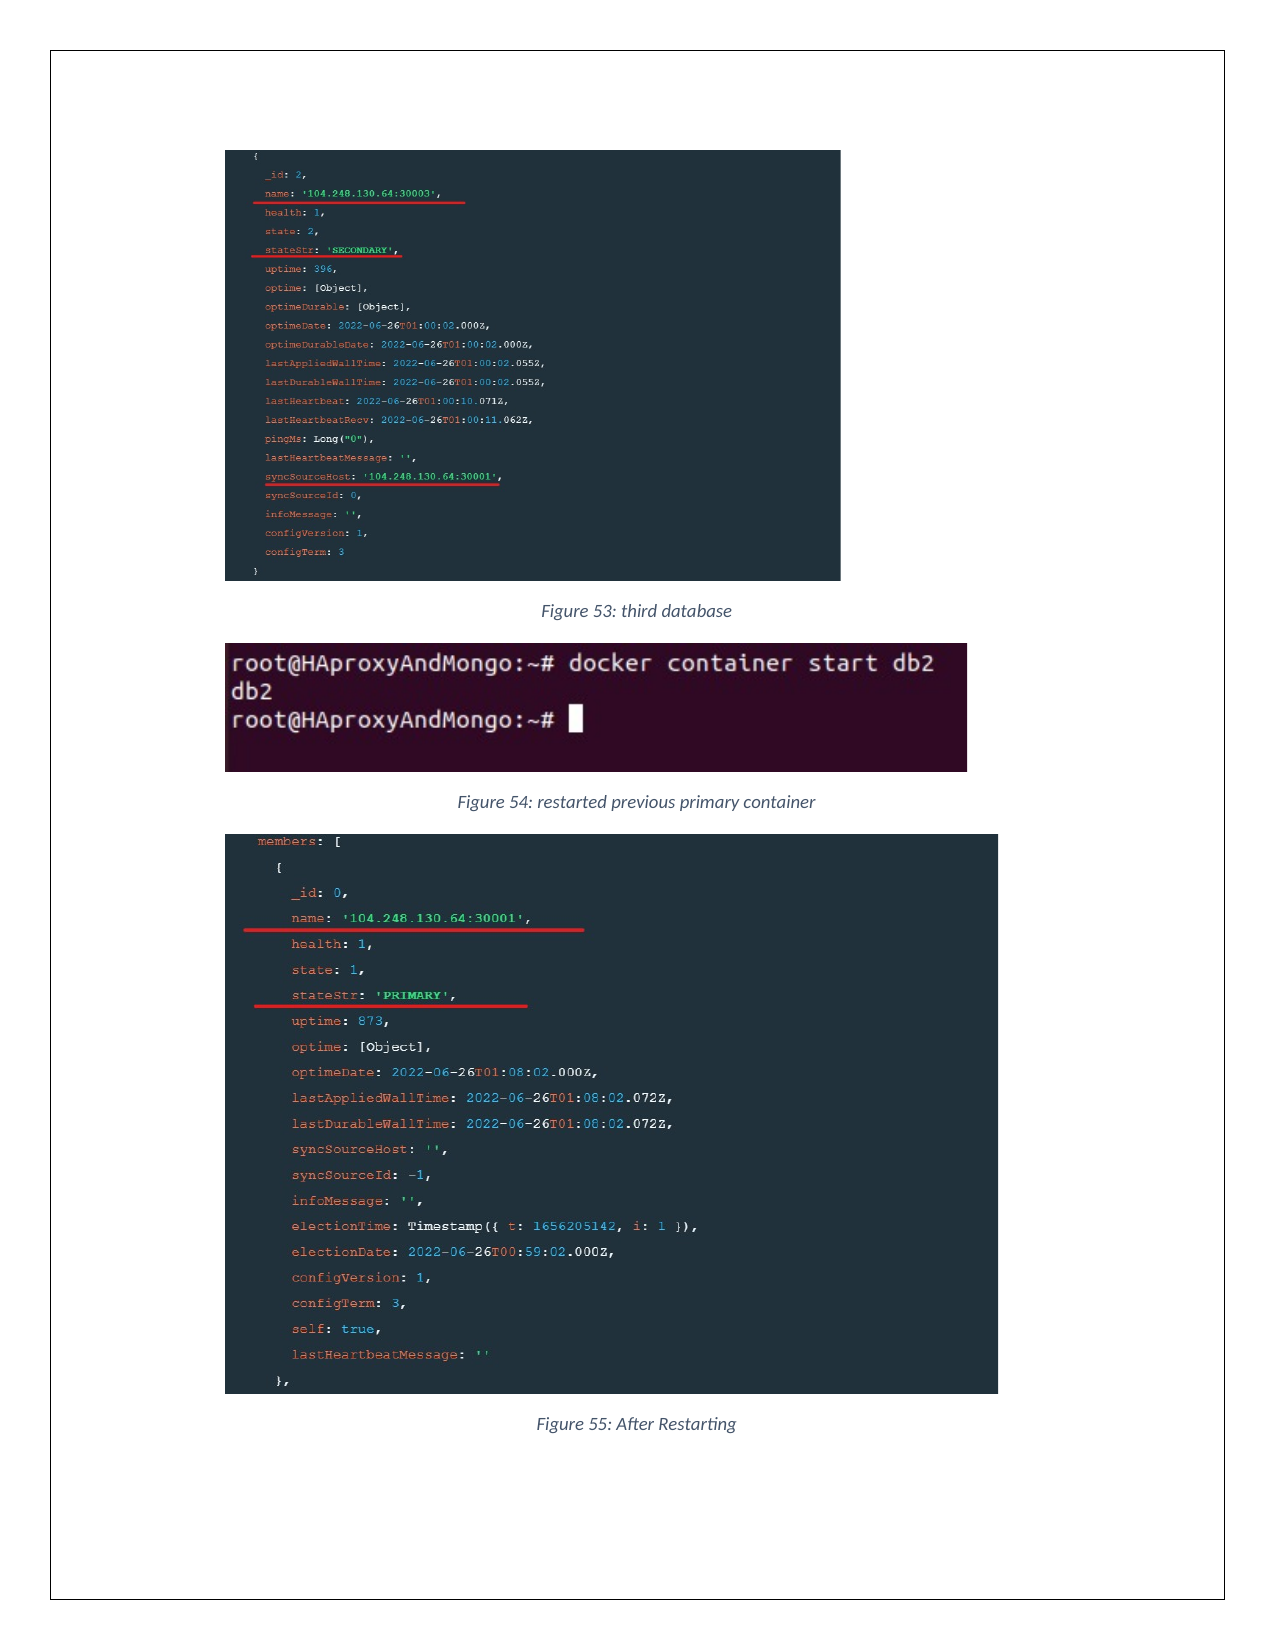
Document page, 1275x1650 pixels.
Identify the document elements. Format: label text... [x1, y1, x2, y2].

picture [225, 643, 968, 772]
text Figure 55: After Restarting [150, 1412, 1125, 1435]
picture [225, 834, 999, 1394]
text Figure 53: third database [150, 599, 1125, 622]
picture [225, 150, 841, 581]
text Figure 54: restarted previous primary container [150, 790, 1125, 813]
